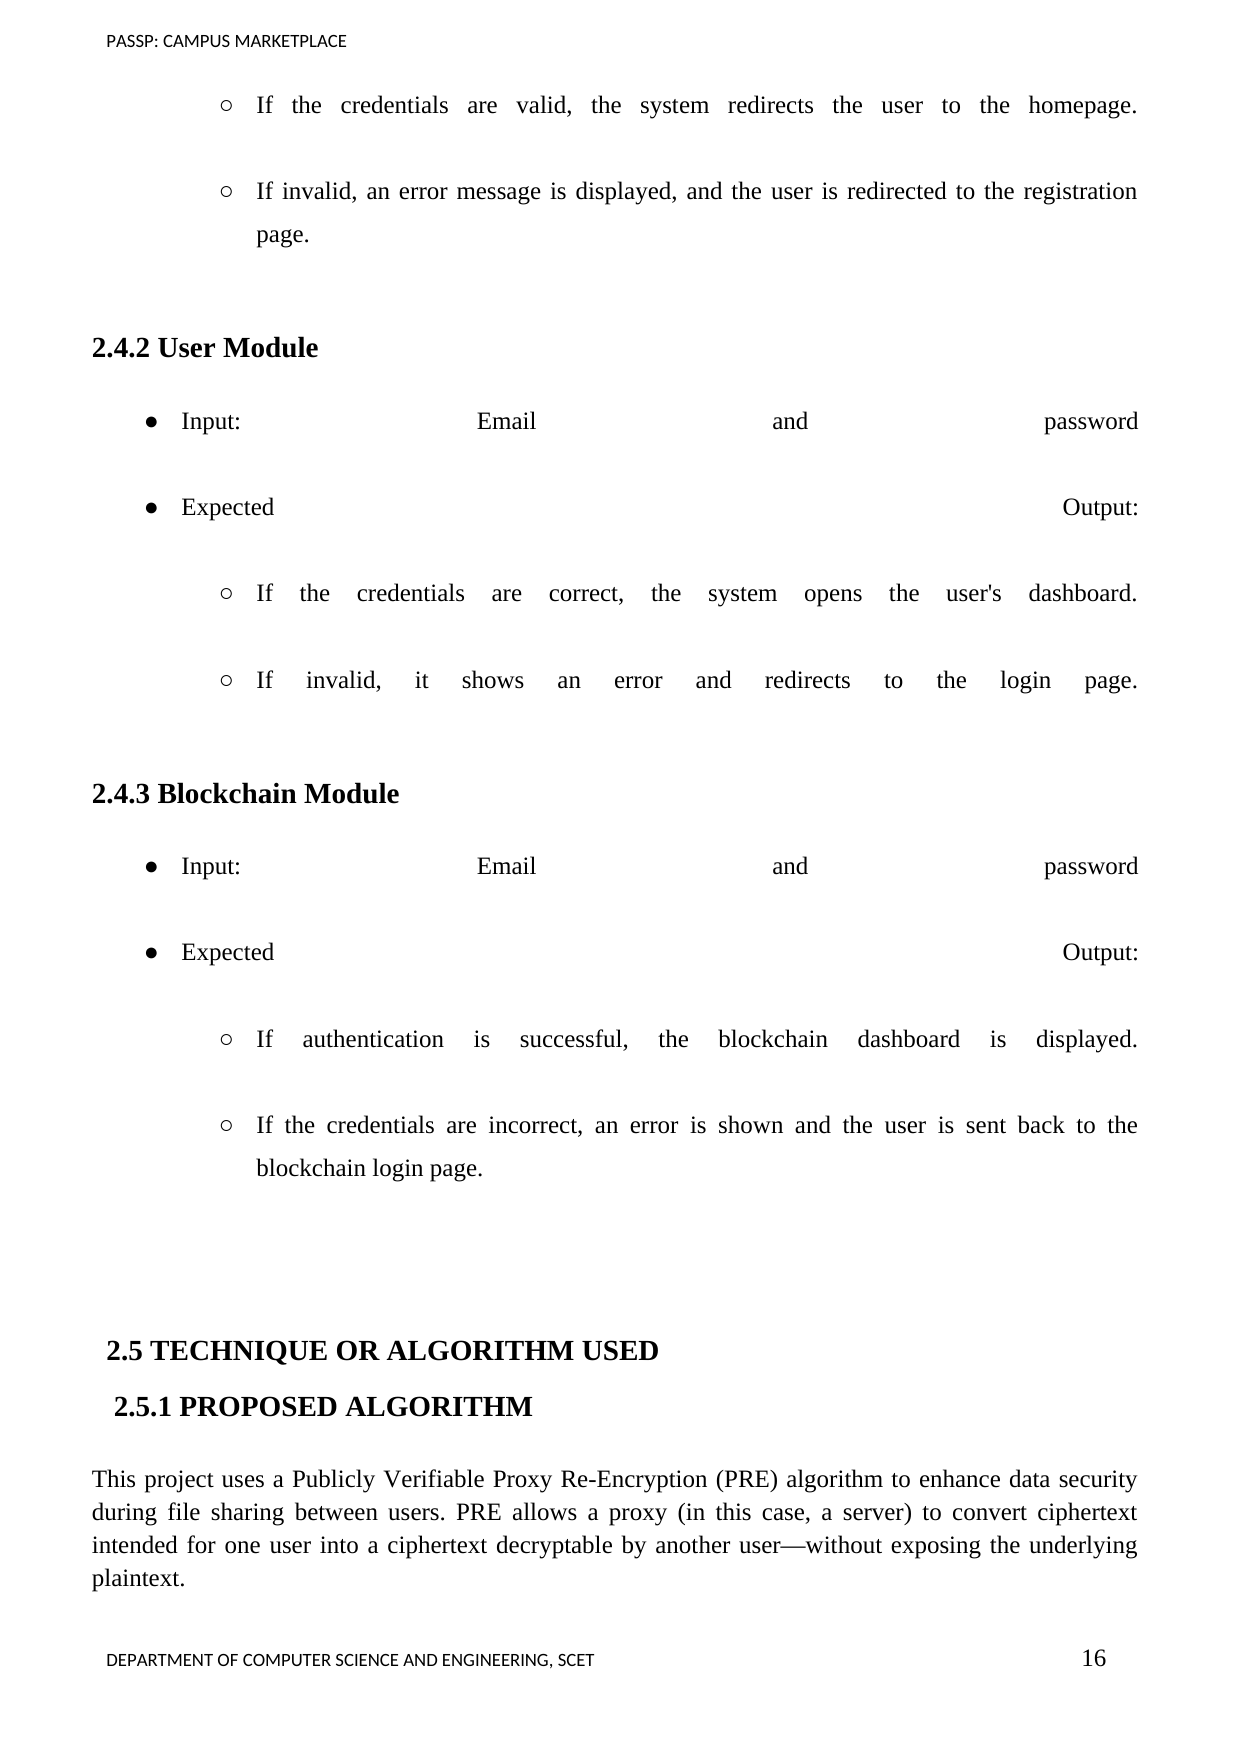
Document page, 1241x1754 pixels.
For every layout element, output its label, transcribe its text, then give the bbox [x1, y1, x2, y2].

subtitle 2.4.2 User Module [92, 331, 1139, 364]
list Input: Email and password [144, 851, 1139, 923]
list If the credentials are valid, the system redirects the user to the homepage. [219, 90, 1139, 162]
list Expected Output: [144, 937, 1139, 1009]
list If the credentials are incorrect, an error is shown and the user is sent back to the blockchain login page. [219, 1110, 1139, 1182]
text 2.5 TECHNIQUE OR ALGORITHM USED [92, 1333, 1139, 1366]
subtitle 2.4.3 Blockchain Module [92, 776, 1139, 809]
text This project uses a Publicly Verifiable Proxy Re-Encryption (PRE) algorithm to enhance data security during file sharing between users. PRE allows a proxy (in this case, a server) to convert ciphertext intended for one user into a ciphertext decryptable by another user—without exposing the underlying plaintext. [92, 1464, 1139, 1592]
list If invalid, it shows an error and redirects to the login page. [219, 665, 1139, 737]
list Expected Output: [144, 492, 1139, 564]
list If the credentials are correct, the system opens the user's dashboard. [219, 578, 1139, 650]
list Input: Email and password [144, 406, 1139, 478]
list If authentication is successful, the blockchain dashboard is displayed. [219, 1024, 1139, 1096]
text 2.5.1 PROPOSED ALGORITHM [92, 1389, 1139, 1422]
list If invalid, an error message is displayed, and the user is redirected to the registration page. [219, 176, 1139, 291]
